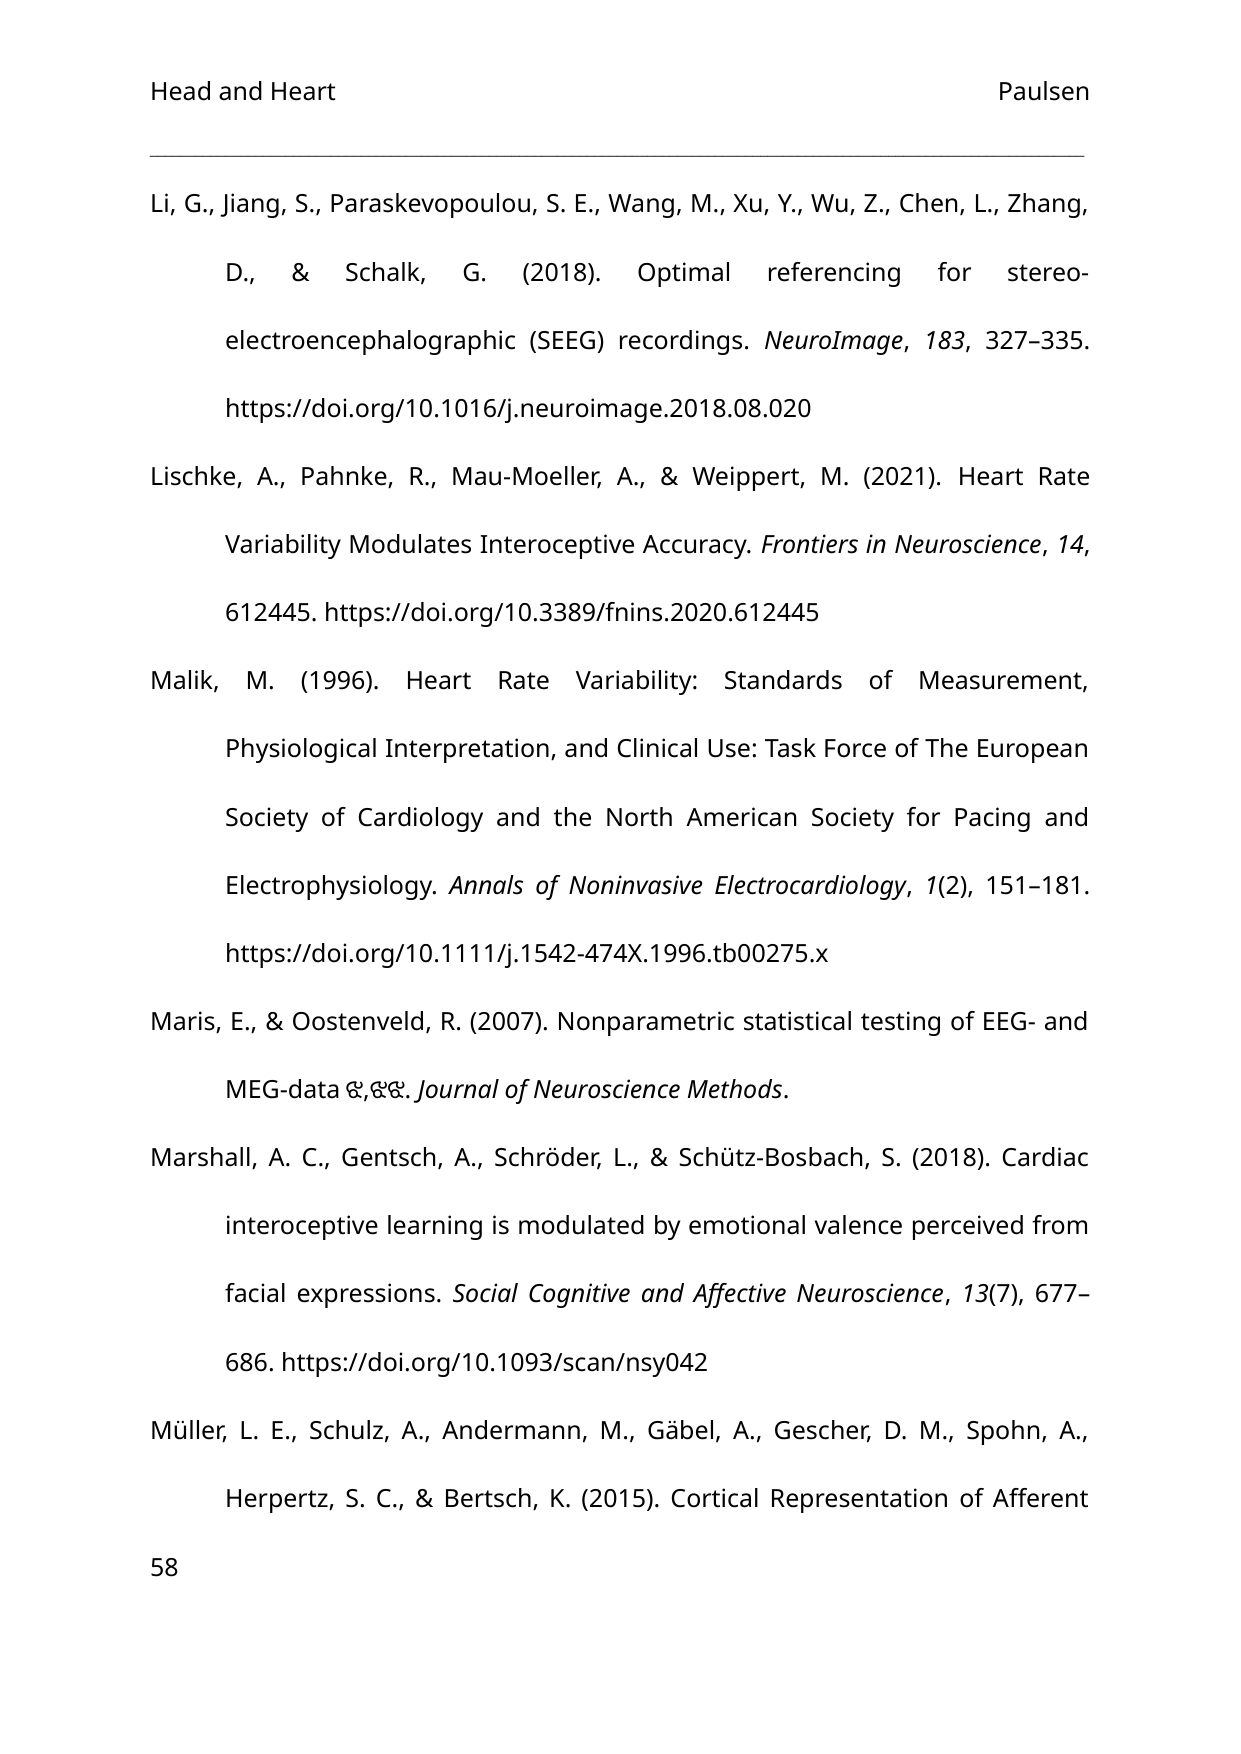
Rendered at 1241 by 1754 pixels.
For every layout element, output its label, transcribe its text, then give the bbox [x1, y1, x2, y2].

text Marshall, A. C., Gentsch, A., Schröder, L., & Schütz-Bosbach, S. (2018). Cardiac interoceptive learning is modulated by emotional valence perceived from facial expressions. Social Cognitive and Affective Neuroscience, 13(7), 677–686. https://doi.org/10.1093/scan/nsy042 [150, 1140, 1090, 1378]
text Malik, M. (1996). Heart Rate Variability: Standards of Measurement, Physiological Interpretation, and Clinical Use: Task Force of The European Society of Cardiology and the North American Society for Pacing and Electrophysiology. Annals of Noninvasive Electrocardiology, 1(2), 151–181. https://doi.org/10.1111/j.1542-474X.1996.tb00275.x [150, 663, 1090, 969]
text Maris, E., & Oostenveld, R. (2007). Nonparametric statistical testing of EEG- and MEG-dataଝ,ଝଝ. Journal of Neuroscience Methods. [150, 1003, 1090, 1106]
text Lischke, A., Pahnke, R., Mau-Moeller, A., & Weippert, M. (2021). Heart Rate Variability Modulates Interoceptive Accuracy. Frontiers in Neuroscience, 14, 612445. https://doi.org/10.3389/fnins.2020.612445 [150, 458, 1090, 629]
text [150, 1412, 1090, 1514]
text Li, G., Jiang, S., Paraskevopoulou, S. E., Wang, M., Xu, Y., Wu, Z., Chen, L., Zhang, D., & Schalk, G. (2018). Optimal referencing for stereo-electroencephalographic (SEEG) recordings. NeuroImage, 183, 327–335. https://doi.org/10.1016/j.neuroimage.2018.08.020 [150, 186, 1090, 424]
